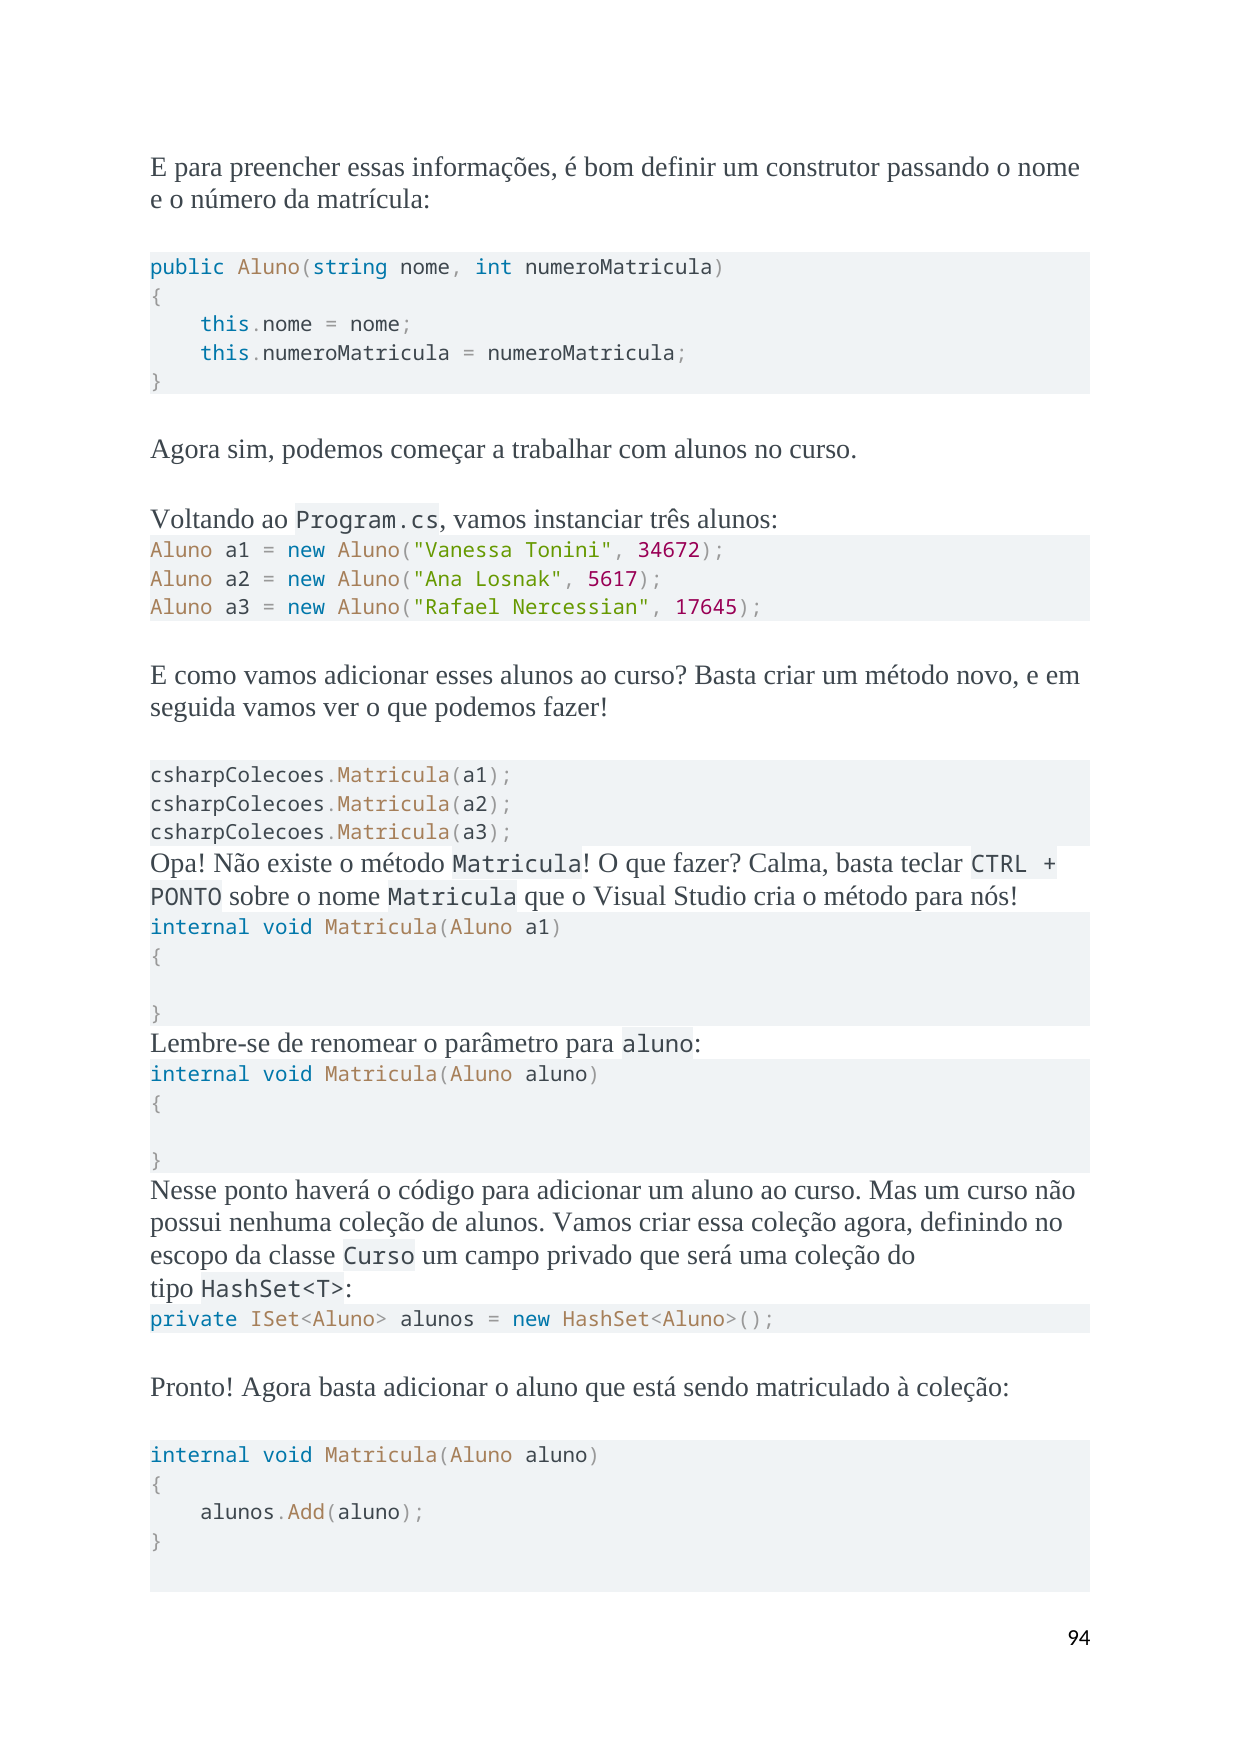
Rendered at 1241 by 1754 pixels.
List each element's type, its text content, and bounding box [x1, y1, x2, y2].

text Opa! Não existe o método Matricula! O que fazer? Calma, basta teclar CTRL + PONTO sobre o nome Matricula que o Visual Studio cria o método para nós! [150, 846, 1090, 912]
text E para preencher essas informações, é bom definir um construtor passando o nome e o número da matrícula: [150, 150, 1090, 215]
text { [150, 281, 1090, 309]
text this.nome = nome; [150, 309, 1090, 338]
text private ISet<Aluno> alunos = new HashSet<Aluno>(); [150, 1304, 1090, 1333]
text public Aluno(string nome, int numeroMatricula) [150, 252, 1090, 281]
text E como vamos adicionar esses alunos ao curso? Basta criar um método novo, e em seguida vamos ver o que podemos fazer! [150, 658, 1090, 723]
text { [150, 1469, 1090, 1497]
text Aluno a1 = new Aluno("Vanessa Tonini", 34672); [150, 535, 1090, 564]
text Nesse ponto haverá o código para adicionar um aluno ao curso. Mas um curso não possui nenhuma coleção de alunos. Vamos criar essa coleção agora, definindo no escopo da classe Curso um campo privado que será uma coleção do tipo HashSet<T>: [150, 1173, 1090, 1304]
text Agora sim, podemos começar a trabalhar com alunos no curso. [150, 432, 1090, 464]
text } [150, 1145, 1090, 1173]
text Lembre-se de renomear o parâmetro para aluno: [150, 1026, 1090, 1059]
text csharpColecoes.Matricula(a1); [150, 760, 1090, 789]
text Pronto! Agora basta adicionar o aluno que está sendo matriculado à coleção: [150, 1371, 1090, 1403]
text internal void Matricula(Aluno a1) [150, 912, 1090, 941]
text alunos.Add(aluno); [150, 1497, 1090, 1526]
text } [150, 1526, 1090, 1554]
text } [150, 998, 1090, 1026]
text { [150, 941, 1090, 969]
text Aluno a3 = new Aluno("Rafael Nercessian", 17645); [150, 592, 1090, 621]
text internal void Matricula(Aluno aluno) [150, 1059, 1090, 1088]
text } [150, 366, 1090, 394]
text Aluno a2 = new Aluno("Ana Losnak", 5617); [150, 564, 1090, 592]
text internal void Matricula(Aluno aluno) [150, 1440, 1090, 1469]
text { [150, 1088, 1090, 1116]
text csharpColecoes.Matricula(a3); [150, 817, 1090, 846]
text Voltando ao Program.cs, vamos instanciar três alunos: [150, 502, 1090, 535]
text this.numeroMatricula = numeroMatricula; [150, 338, 1090, 366]
text csharpColecoes.Matricula(a2); [150, 789, 1090, 817]
